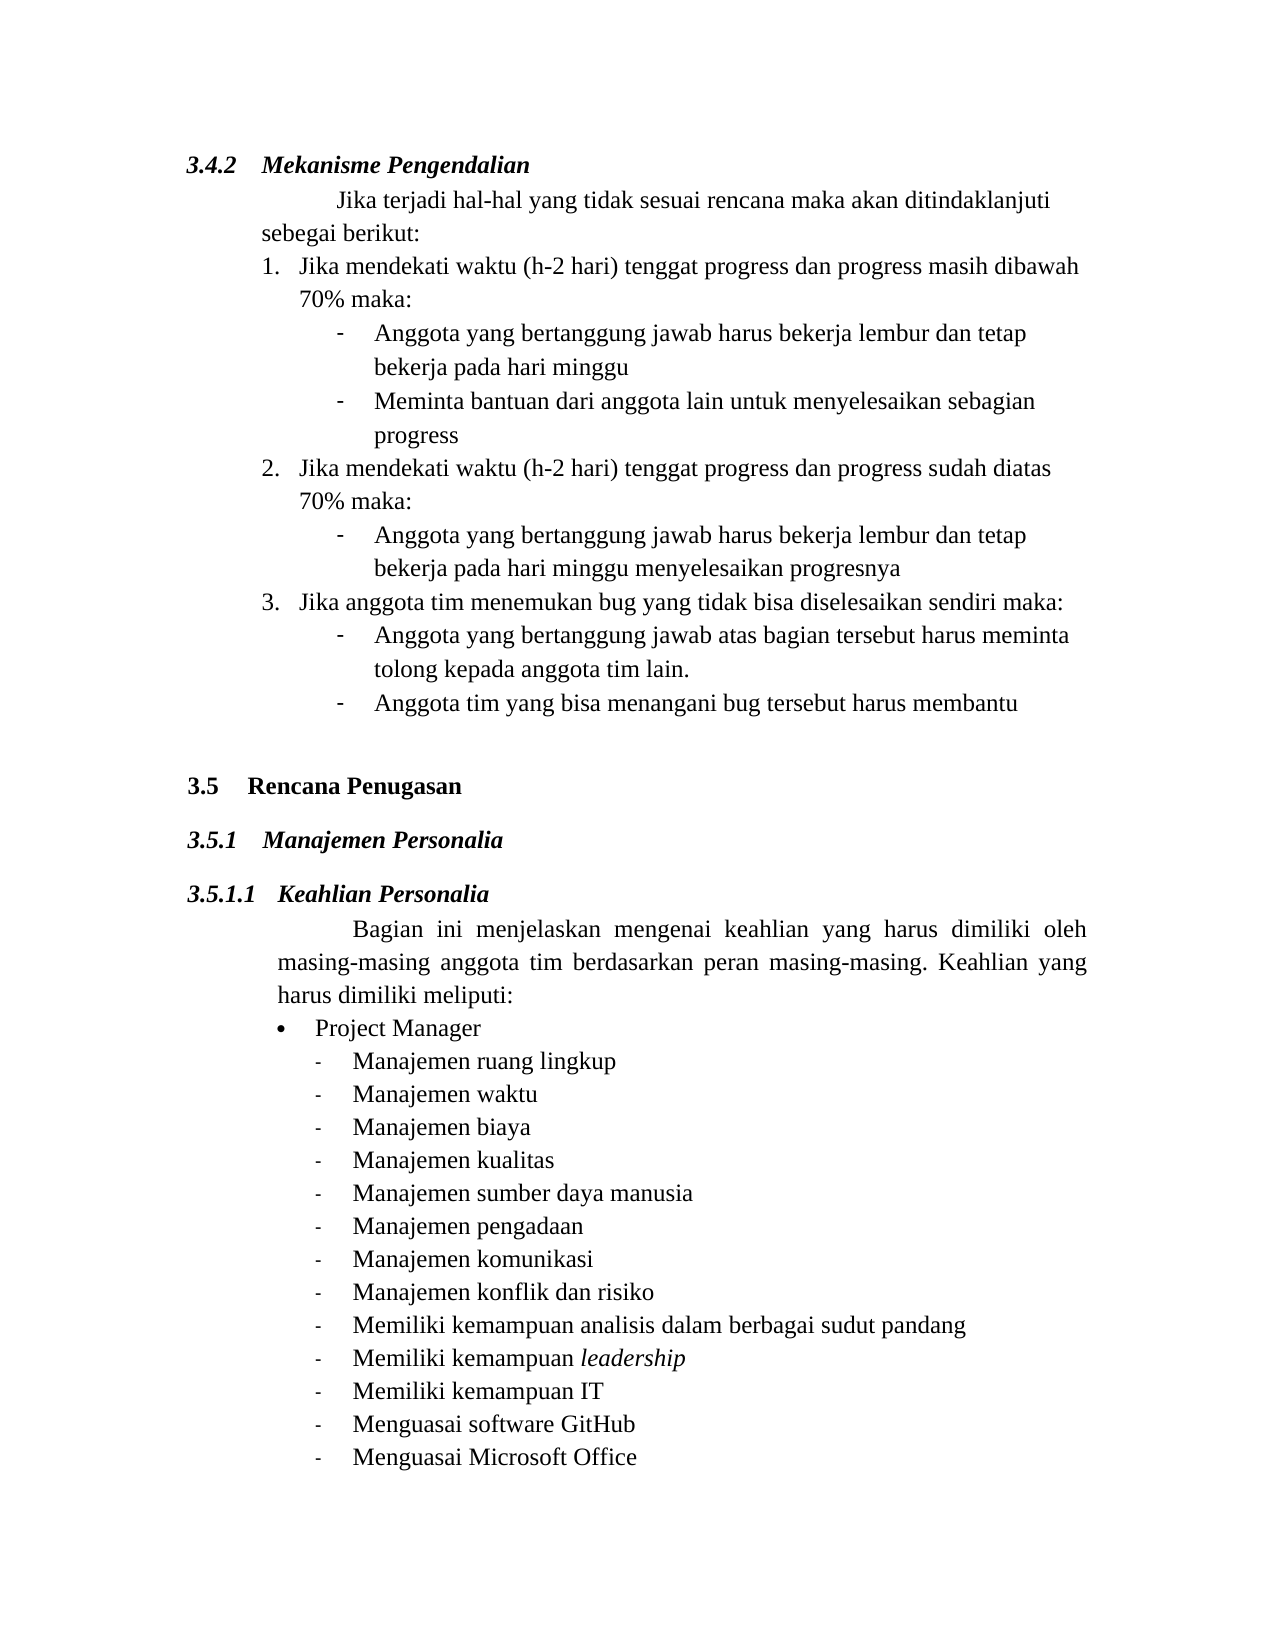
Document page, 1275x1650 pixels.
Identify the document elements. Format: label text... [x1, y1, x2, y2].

list Jika anggota tim menemukan bug yang tidak bisa diselesaikan sendiri maka: [261, 587, 1087, 615]
list Project Manager [277, 1013, 1087, 1042]
list Manajemen sumber daya manusia [315, 1178, 1087, 1207]
list Anggota yang bertanggung jawab harus bekerja lembur dan tetap bekerja pada hari minggu [336, 317, 1087, 381]
list Manajemen komunikasi [315, 1244, 1087, 1273]
list Memiliki kemampuan leadership [315, 1343, 1087, 1372]
list Anggota yang bertanggung jawab harus bekerja lembur dan tetap bekerja pada hari minggu menyelesaikan progresnya [336, 519, 1087, 582]
list Jika mendekati waktu (h-2 hari) tenggat progress dan progress sudah diatas 70% maka: [261, 453, 1087, 514]
subtitle Rencana Penugasan [187, 771, 1087, 800]
list Jika mendekati waktu (h-2 hari) tenggat progress dan progress masih dibawah 70% maka: [261, 251, 1087, 313]
text Bagian ini menjelaskan mengenai keahlian yang harus dimiliki oleh masing-masing anggota tim berdasarkan peran masing-masing. Keahlian yang harus dimiliki meliputi: [277, 914, 1087, 1009]
subtitle Mekanisme Pengendalian [186, 150, 1087, 179]
list Manajemen waktu [315, 1079, 1087, 1108]
list Memiliki kemampuan IT [315, 1376, 1087, 1405]
list Anggota tim yang bisa menangani bug tersebut harus membantu [336, 687, 1087, 718]
subtitle Keahlian Personalia [187, 879, 1087, 908]
list Menguasai software GitHub [315, 1409, 1087, 1438]
list Anggota yang bertanggung jawab atas bagian tersebut harus meminta tolong kepada anggota tim lain. [336, 619, 1087, 683]
list Manajemen pengadaan [315, 1211, 1087, 1240]
text Jika terjadi hal-hal yang tidak sesuai rencana maka akan ditindaklanjuti sebegai berikut: [261, 185, 1087, 247]
list Menguasai Microsoft Office [315, 1442, 1087, 1471]
list Memiliki kemampuan analisis dalam berbagai sudut pandang [315, 1310, 1087, 1339]
list Manajemen konflik dan risiko [315, 1277, 1087, 1306]
subtitle Manajemen Personalia [187, 825, 1087, 854]
list Manajemen kualitas [315, 1145, 1087, 1174]
list Manajemen ruang lingkup [315, 1046, 1087, 1075]
list Manajemen biaya [315, 1112, 1087, 1141]
list Meminta bantuan dari anggota lain untuk menyelesaikan sebagian progress [336, 385, 1087, 448]
